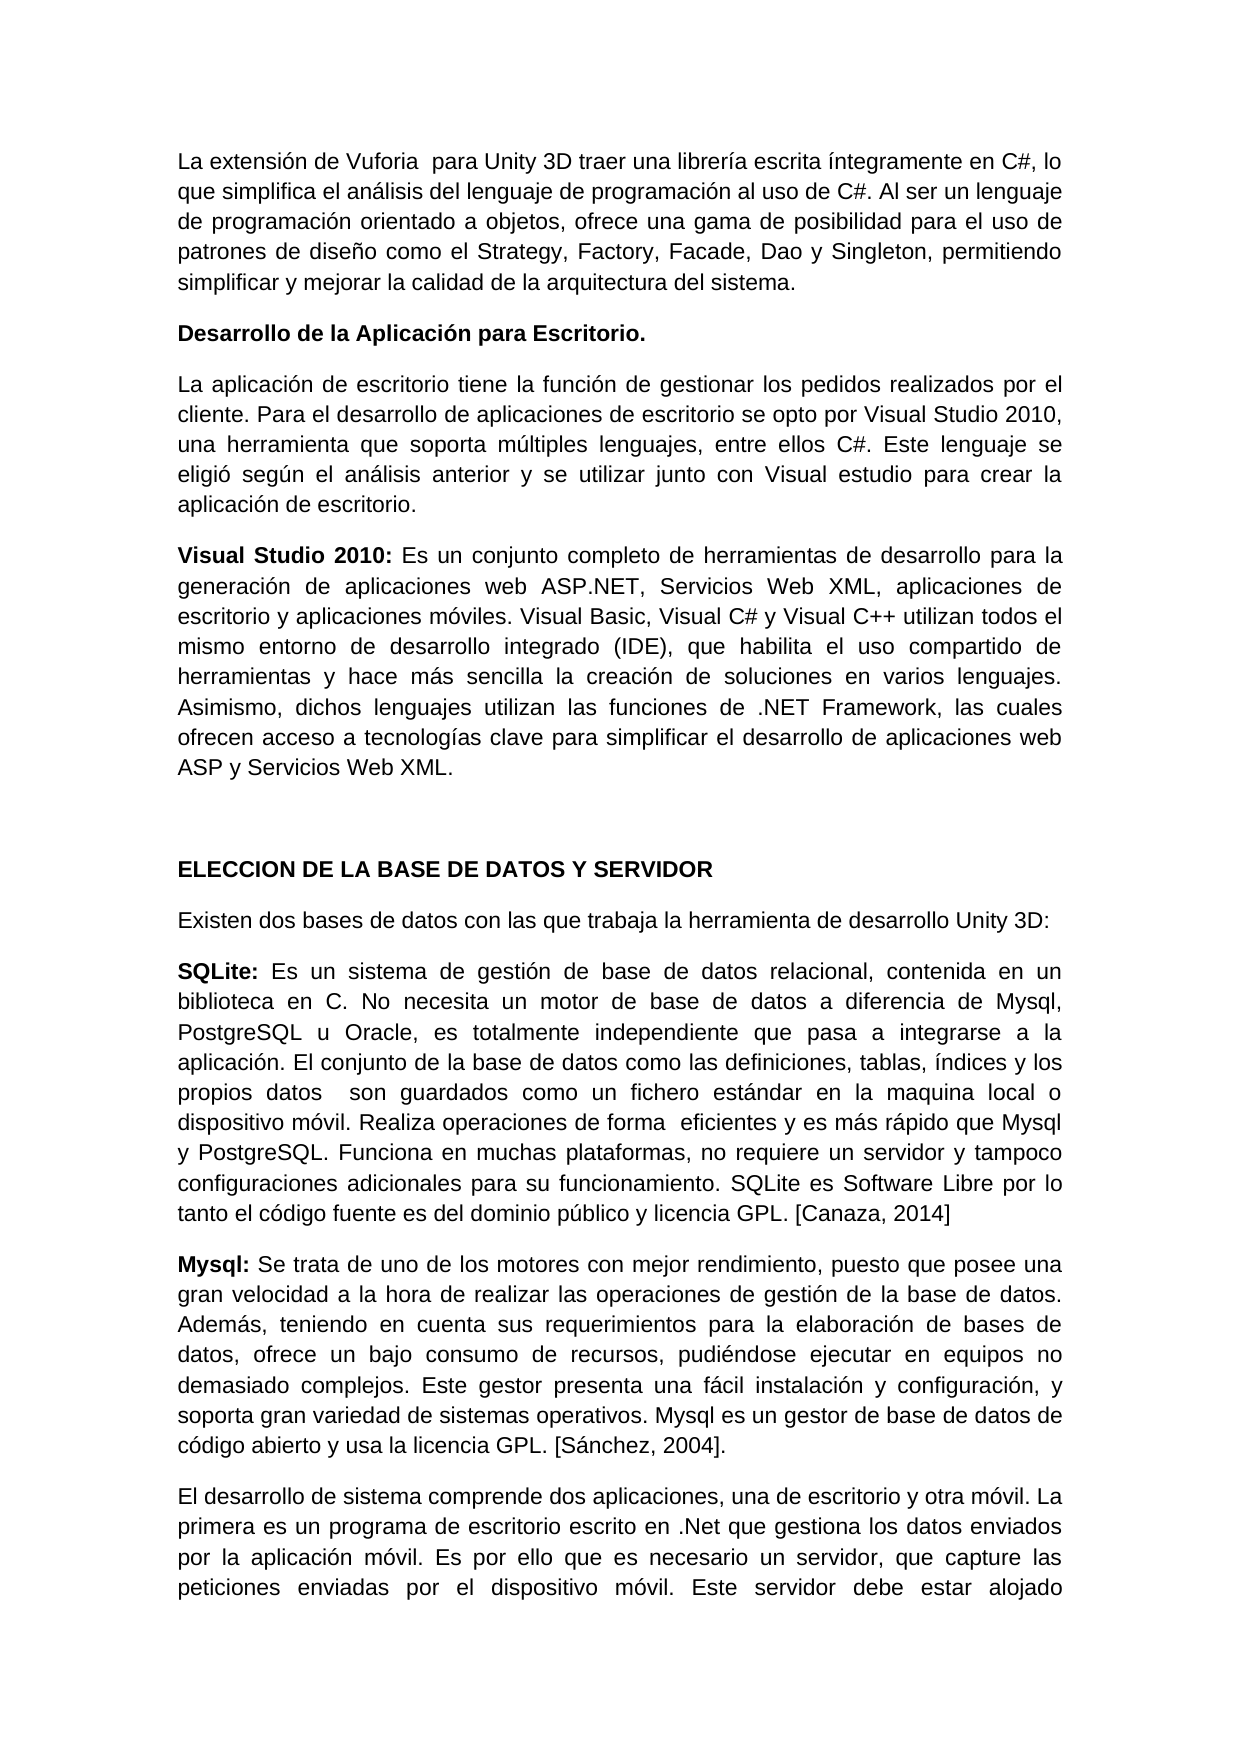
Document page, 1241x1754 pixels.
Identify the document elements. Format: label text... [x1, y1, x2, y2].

text Mysql: Se trata de uno de los motores con mejor rendimiento, puesto que posee una gran velocidad a la hora de realizar las operaciones de gestión de la base de datos. Además, teniendo en cuenta sus requerimientos para la elaboración de bases de datos, ofrece un bajo consumo de recursos, pudiéndose ejecutar en equipos no demasiado complejos. Este gestor presenta una fácil instalación y configuración, y soporta gran variedad de sistemas operativos. Mysql es un gestor de base de datos de código abierto y usa la licencia GPL. [Sánchez, 2004]. [177, 1251, 1063, 1458]
text La extensión de Vuforia para Unity 3D traer una librería escrita íntegramente en C#, lo que simplifica el análisis del lenguaje de programación al uso de C#. Al ser un lenguaje de programación orientado a objetos, ofrece una gama de posibilidad para el uso de patrones de diseño como el Strategy, Factory, Facade, Dao y Singleton, permitiendo simplificar y mejorar la calidad de la arquitectura del sistema. [177, 148, 1063, 295]
text Existen dos bases de datos con las que trabaja la herramienta de desarrollo Unity 3D: [177, 907, 1063, 933]
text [177, 1483, 1063, 1600]
text La aplicación de escritorio tiene la función de gestionar los pedidos realizados por el cliente. Para el desarrollo de aplicaciones de escritorio se opto por Visual Studio 2010, una herramienta que soporta múltiples lenguajes, entre ellos C#. Este lenguaje se eligió según el análisis anterior y se utilizar junto con Visual estudio para crear la aplicación de escritorio. [177, 371, 1063, 518]
text SQLite: Es un sistema de gestión de base de datos relacional, contenida en un biblioteca en C. No necesita un motor de base de datos a diferencia de Mysql, PostgreSQL u Oracle, es totalmente independiente que pasa a integrarse a la aplicación. El conjunto de la base de datos como las definiciones, tablas, índices y los propios datos son guardados como un fichero estándar en la maquina local o dispositivo móvil. Realiza operaciones de forma eficientes y es más rápido que Mysql y PostgreSQL. Funciona en muchas plataformas, no requiere un servidor y tampoco configuraciones adicionales para su funcionamiento. SQLite es Software Libre por lo tanto el código fuente es del dominio público y licencia GPL. [Canaza, 2014] [177, 958, 1063, 1226]
text Desarrollo de la Aplicación para Escritorio. [177, 319, 1063, 346]
text Visual Studio 2010: Es un conjunto completo de herramientas de desarrollo para la generación de aplicaciones web ASP.NET, Servicios Web XML, aplicaciones de escritorio y aplicaciones móviles. Visual Basic, Visual C# y Visual C++ utilizan todos el mismo entorno de desarrollo integrado (IDE), que habilita el uso compartido de herramientas y hace más sencilla la creación de soluciones en varios lenguajes. Asimismo, dichos lenguajes utilizan las funciones de .NET Framework, las cuales ofrecen acceso a tecnologías clave para simplificar el desarrollo de aplicaciones web ASP y Servicios Web XML. [177, 542, 1063, 780]
text ELECCION DE LA BASE DE DATOS Y SERVIDOR [177, 856, 1063, 882]
